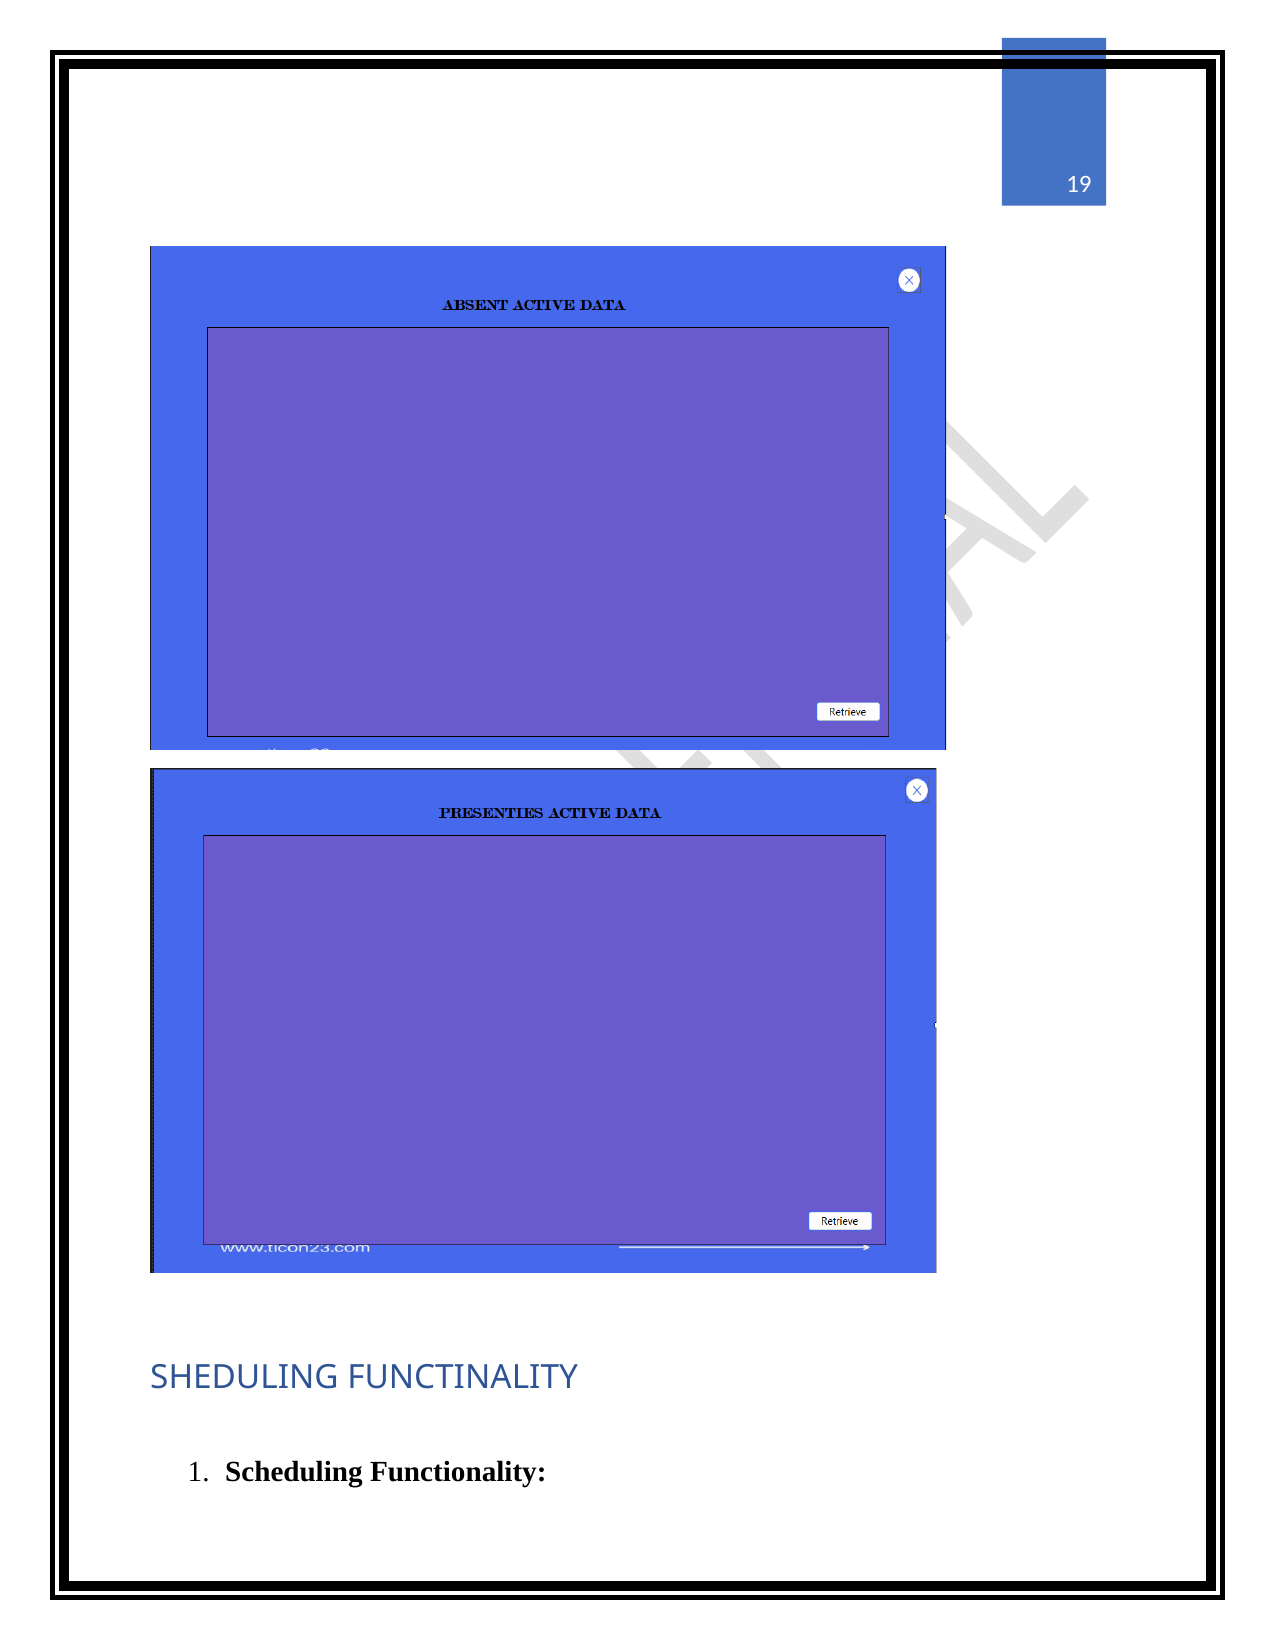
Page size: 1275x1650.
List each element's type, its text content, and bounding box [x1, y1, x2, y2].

picture [150, 768, 937, 1273]
picture [150, 246, 947, 750]
list Scheduling Functionality: [187, 1454, 1125, 1488]
subtitle SHEDULING FUNCTINALITY [150, 1352, 1125, 1398]
